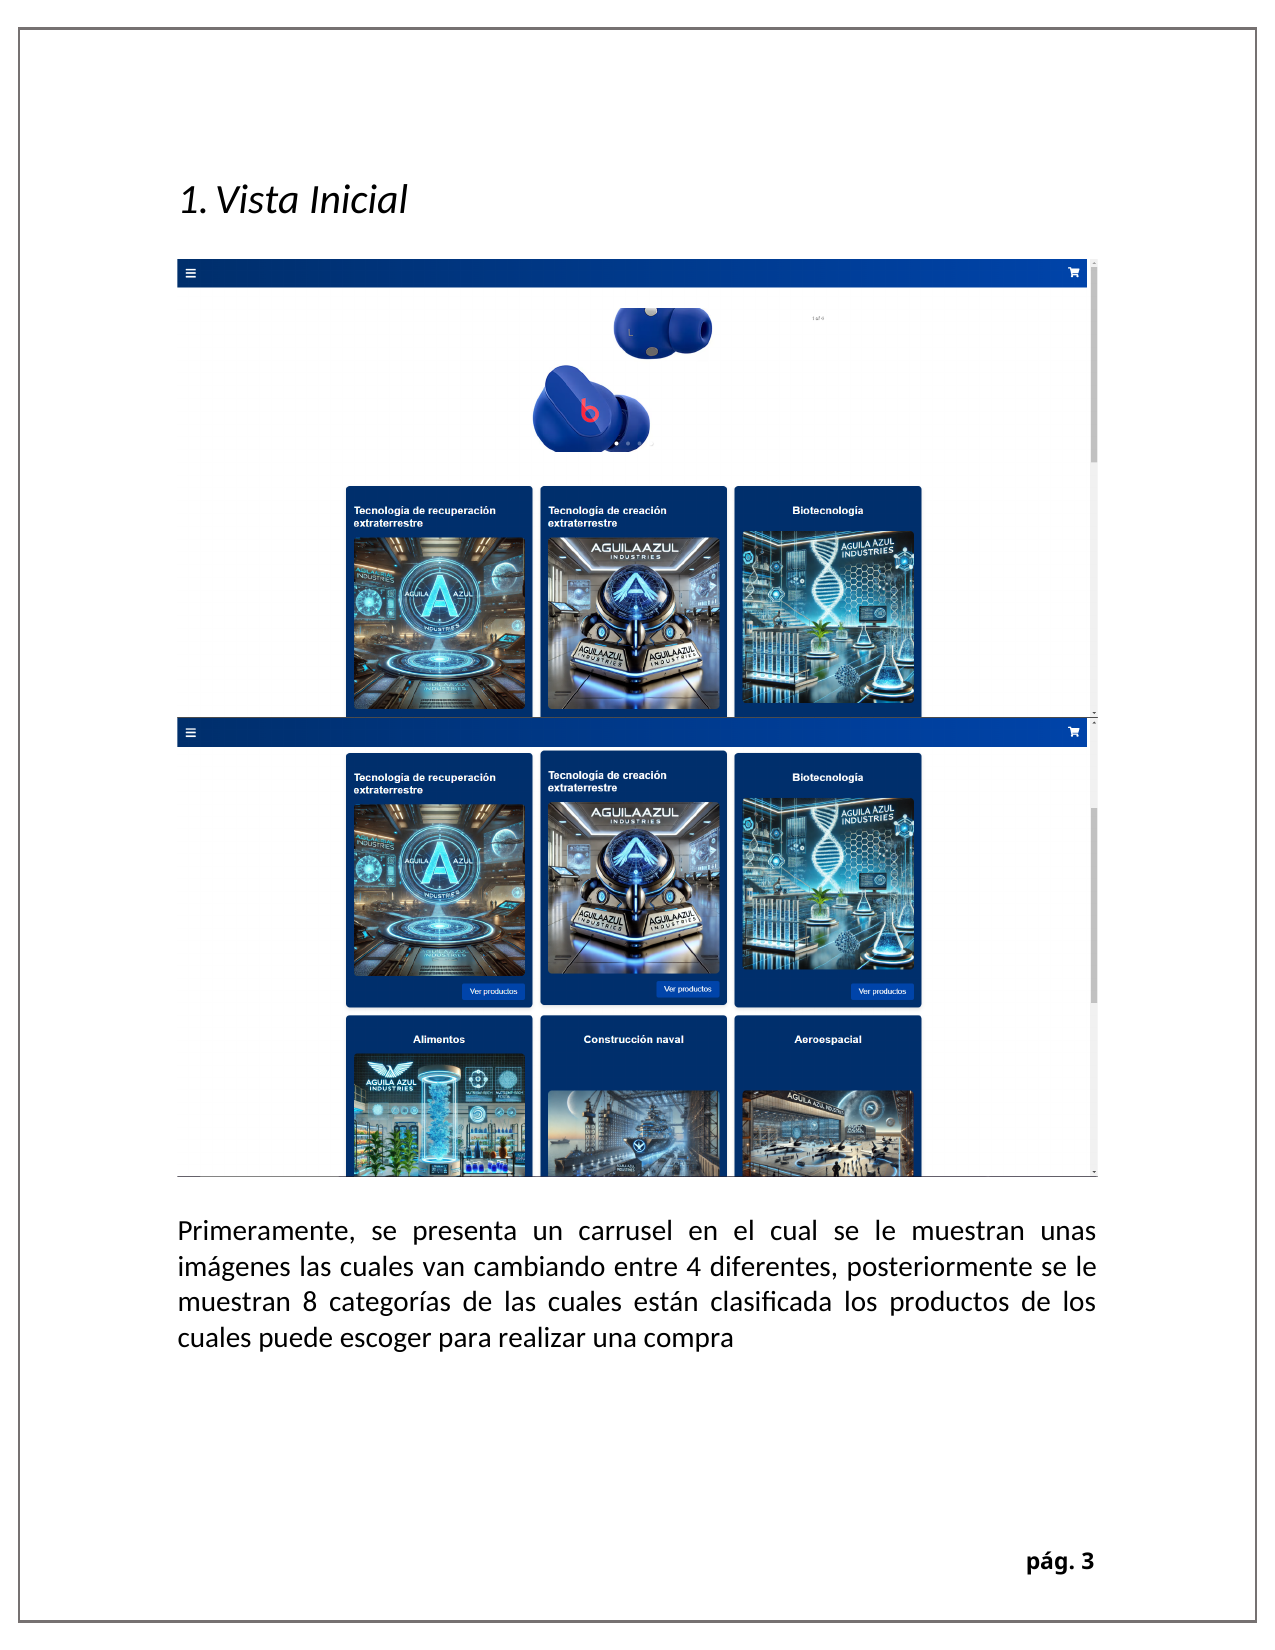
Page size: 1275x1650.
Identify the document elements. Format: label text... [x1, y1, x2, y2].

picture [177, 259, 1098, 1177]
text Primeramente, se presenta un carrusel en el cual se le muestran unas imágenes las cuales van cambiando entre 4 diferentes, posteriormente se le muestran 8 categorías de las cuales están clasificada los productos de los cuales puede escoger para realizar una compra [177, 1212, 1098, 1354]
subtitle Vista Inicial [177, 173, 1098, 223]
